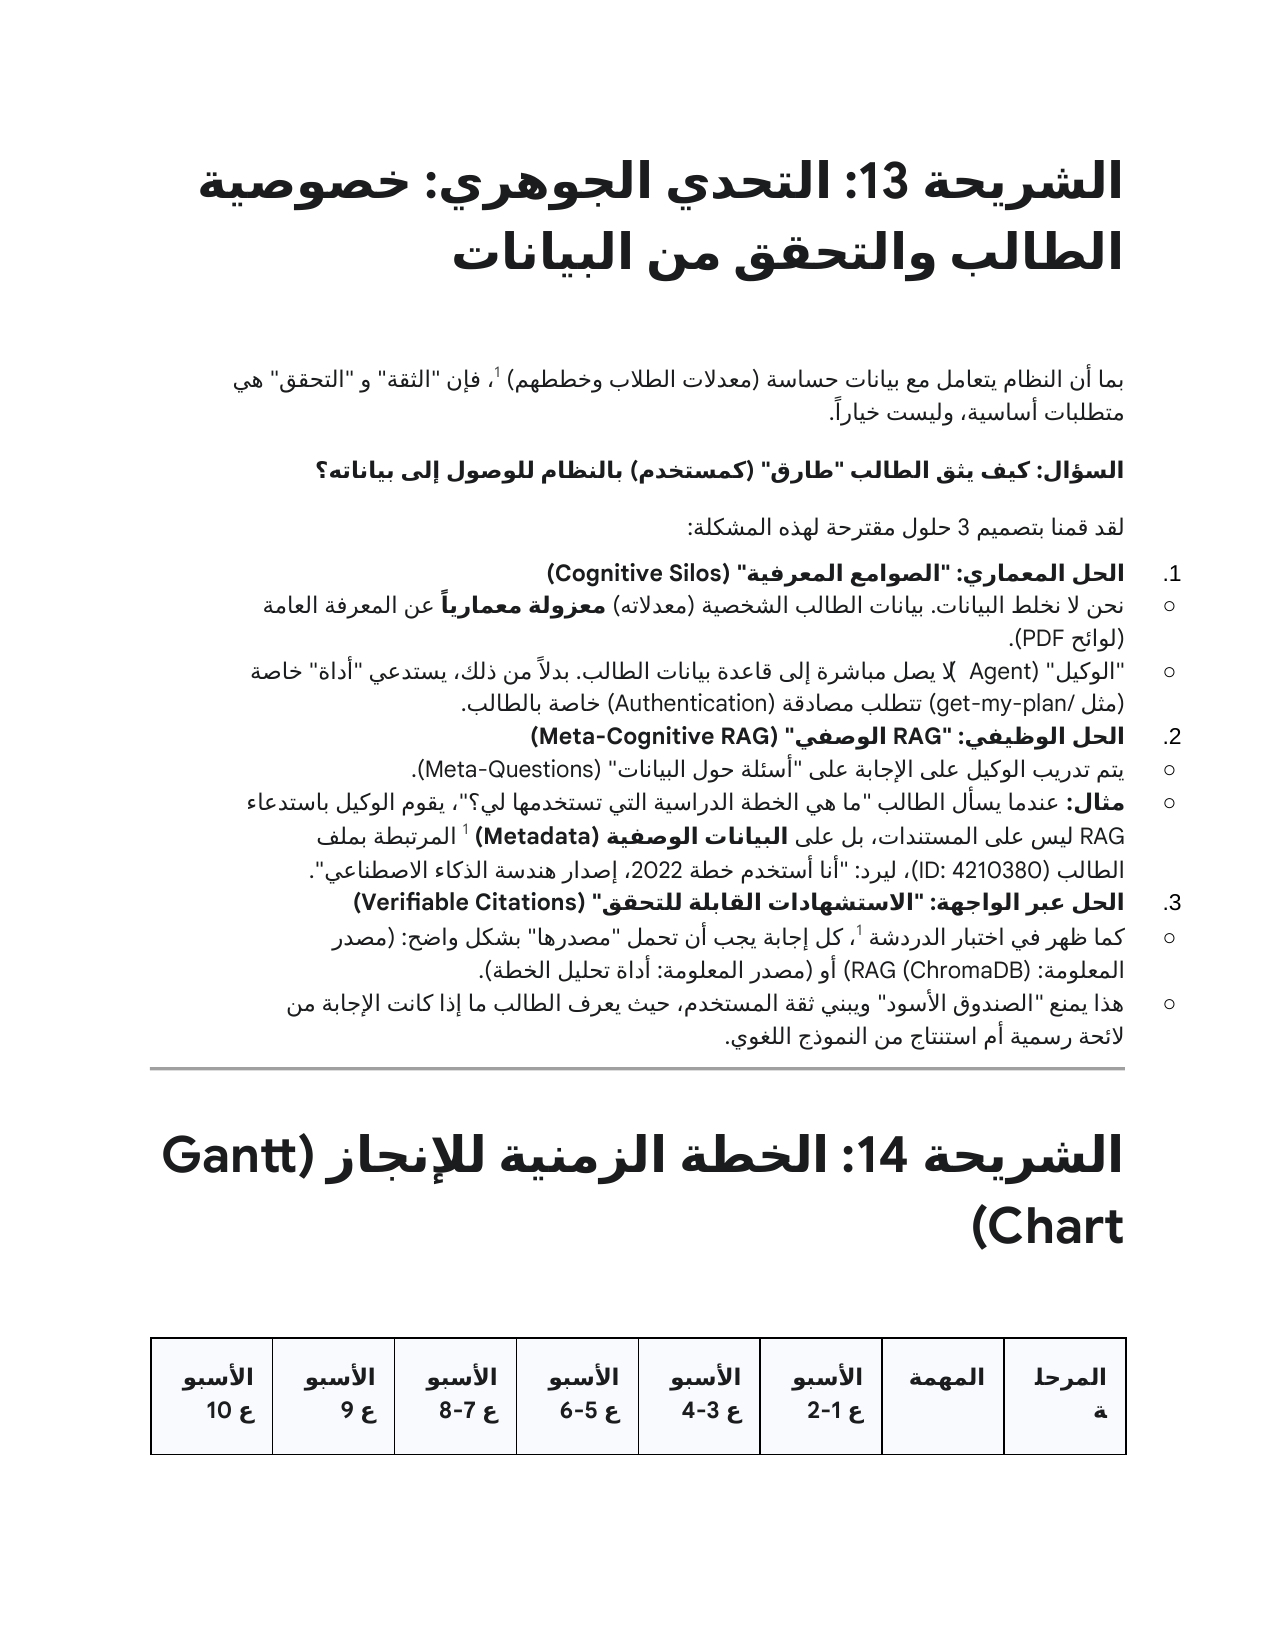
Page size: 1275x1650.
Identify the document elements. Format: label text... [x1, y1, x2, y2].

list الحل عبر الواجهة: "الاستشهادات القابلة للتحقق" (Verifiable Citations) [200, 888, 1162, 917]
table_header الأسبوع 9 [273, 1339, 394, 1454]
table_header المهمة [883, 1339, 1003, 1454]
subtitle الشريحة 13: التحدي الجوهري: خصوصية الطالب والتحقق من البيانات [150, 150, 1125, 284]
list الحل المعماري: "الصوامع المعرفية" (Cognitive Silos) [200, 559, 1162, 588]
list الحل الوظيفي: "RAG الوصفي" (Meta-Cognitive RAG) [200, 722, 1162, 751]
list "الوكيل" (Agent) لا يصل مباشرة إلى قاعدة بيانات الطالب. بدلاً من ذلك، يستدعي "أداة" خاصة (مثل /get-my-plan) تتطلب مصادقة (Authentication) خاصة بالطالب. [242, 657, 1162, 718]
subtitle الشريحة 14: الخطة الزمنية للإنجاز (Gantt Chart) [150, 1124, 1125, 1258]
list مثال: عندما يسأل الطالب "ما هي الخطة الدراسية التي تستخدمها لي؟"، يقوم الوكيل باستدعاء RAG ليس على المستندات، بل على البيانات الوصفية (Metadata) 1 المرتبطة بملف الطالب (ID: 4210380)، ليرد: "أنا أستخدم خطة 2022، إصدار هندسة الذكاء الاصطناعي". [242, 788, 1162, 884]
text بما أن النظام يتعامل مع بيانات حساسة (معدلات الطلاب وخططهم) 1، فإن "الثقة" و "التحقق" هي متطلبات أساسية، وليست خياراً. [150, 363, 1125, 427]
text لقد قمنا بتصميم 3 حلول مقترحة لهذه المشكلة: [150, 514, 1125, 542]
list هذا يمنع "الصندوق الأسود" ويبني ثقة المستخدم، حيث يعرف الطالب ما إذا كانت الإجابة من لائحة رسمية أم استنتاج من النموذج اللغوي. [242, 989, 1162, 1051]
list يتم تدريب الوكيل على الإجابة على "أسئلة حول البيانات" (Meta-Questions). [242, 755, 1162, 784]
table_header الأسبوع 3-4 [639, 1339, 759, 1454]
table_header الأسبوع 5-6 [517, 1339, 638, 1454]
table_header الأسبوع 1-2 [761, 1339, 881, 1454]
table_header الأسبوع 10 [152, 1339, 272, 1454]
table_header المرحلة [1005, 1339, 1125, 1454]
list كما ظهر في اختبار الدردشة 1، كل إجابة يجب أن تحمل "مصدرها" بشكل واضح: (مصدر المعلومة: RAG (ChromaDB)) أو (مصدر المعلومة: أداة تحليل الخطة). [242, 921, 1162, 985]
list نحن لا نخلط البيانات. بيانات الطالب الشخصية (معدلاته) معزولة معمارياً عن المعرفة العامة (لوائح PDF). [242, 592, 1162, 653]
text السؤال: كيف يثق الطالب "طارق" (كمستخدم) بالنظام للوصول إلى بياناته؟ [150, 456, 1125, 485]
table_header الأسبوع 7-8 [395, 1339, 516, 1454]
